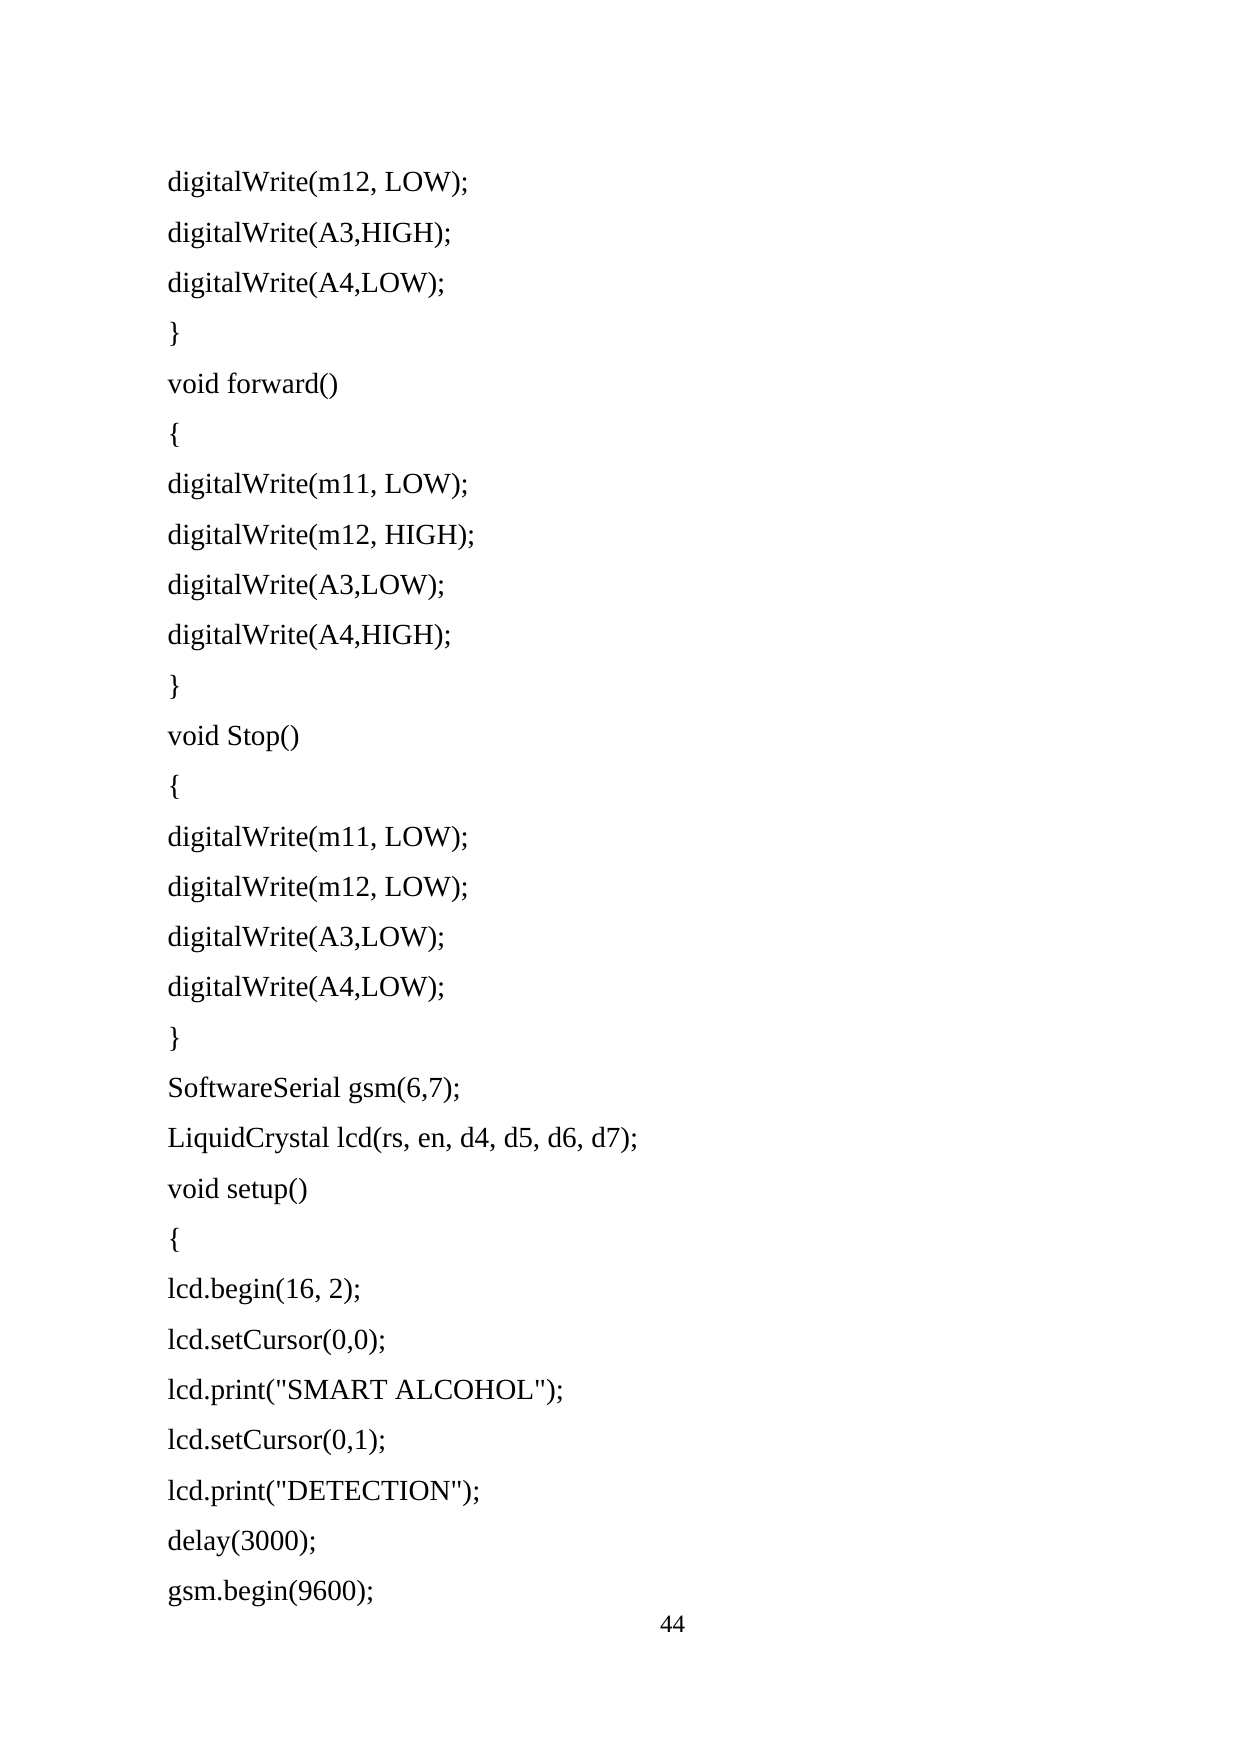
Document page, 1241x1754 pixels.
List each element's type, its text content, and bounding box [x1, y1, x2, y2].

text { [167, 768, 1068, 802]
text { [167, 1221, 1068, 1255]
text lcd.begin(16, 2); [167, 1271, 1068, 1305]
text digitalWrite(A3,HIGH); [167, 215, 1068, 248]
text LiquidCrystal lcd(rs, en, d4, d5, d6, d7); [167, 1121, 1068, 1154]
text delay(3000); [167, 1523, 1068, 1557]
text lcd.print("DETECTION"); [167, 1473, 1068, 1506]
text } [167, 668, 1068, 701]
text void setup() [167, 1171, 1068, 1204]
text lcd.setCursor(0,1); [167, 1422, 1068, 1456]
text digitalWrite(A4,HIGH); [167, 617, 1068, 651]
text digitalWrite(m12, LOW); [167, 869, 1068, 902]
text digitalWrite(A3,LOW); [167, 567, 1068, 601]
text digitalWrite(m12, HIGH); [167, 517, 1068, 550]
text } [167, 1020, 1068, 1053]
text lcd.setCursor(0,0); [167, 1322, 1068, 1355]
text void Stop() [167, 718, 1068, 752]
text digitalWrite(A4,LOW); [167, 265, 1068, 299]
text lcd.print("SMART ALCOHOL"); [167, 1372, 1068, 1406]
text digitalWrite(m11, LOW); [167, 819, 1068, 852]
text SoftwareSerial gsm(6,7); [167, 1070, 1068, 1104]
text digitalWrite(m12, LOW); [167, 164, 1068, 198]
text { [167, 416, 1068, 450]
text digitalWrite(A4,LOW); [167, 969, 1068, 1003]
text gsm.begin(9600); [167, 1573, 1068, 1607]
text } [167, 316, 1068, 349]
text void forward() [167, 366, 1068, 399]
text digitalWrite(A3,LOW); [167, 919, 1068, 953]
text digitalWrite(m11, LOW); [167, 466, 1068, 500]
